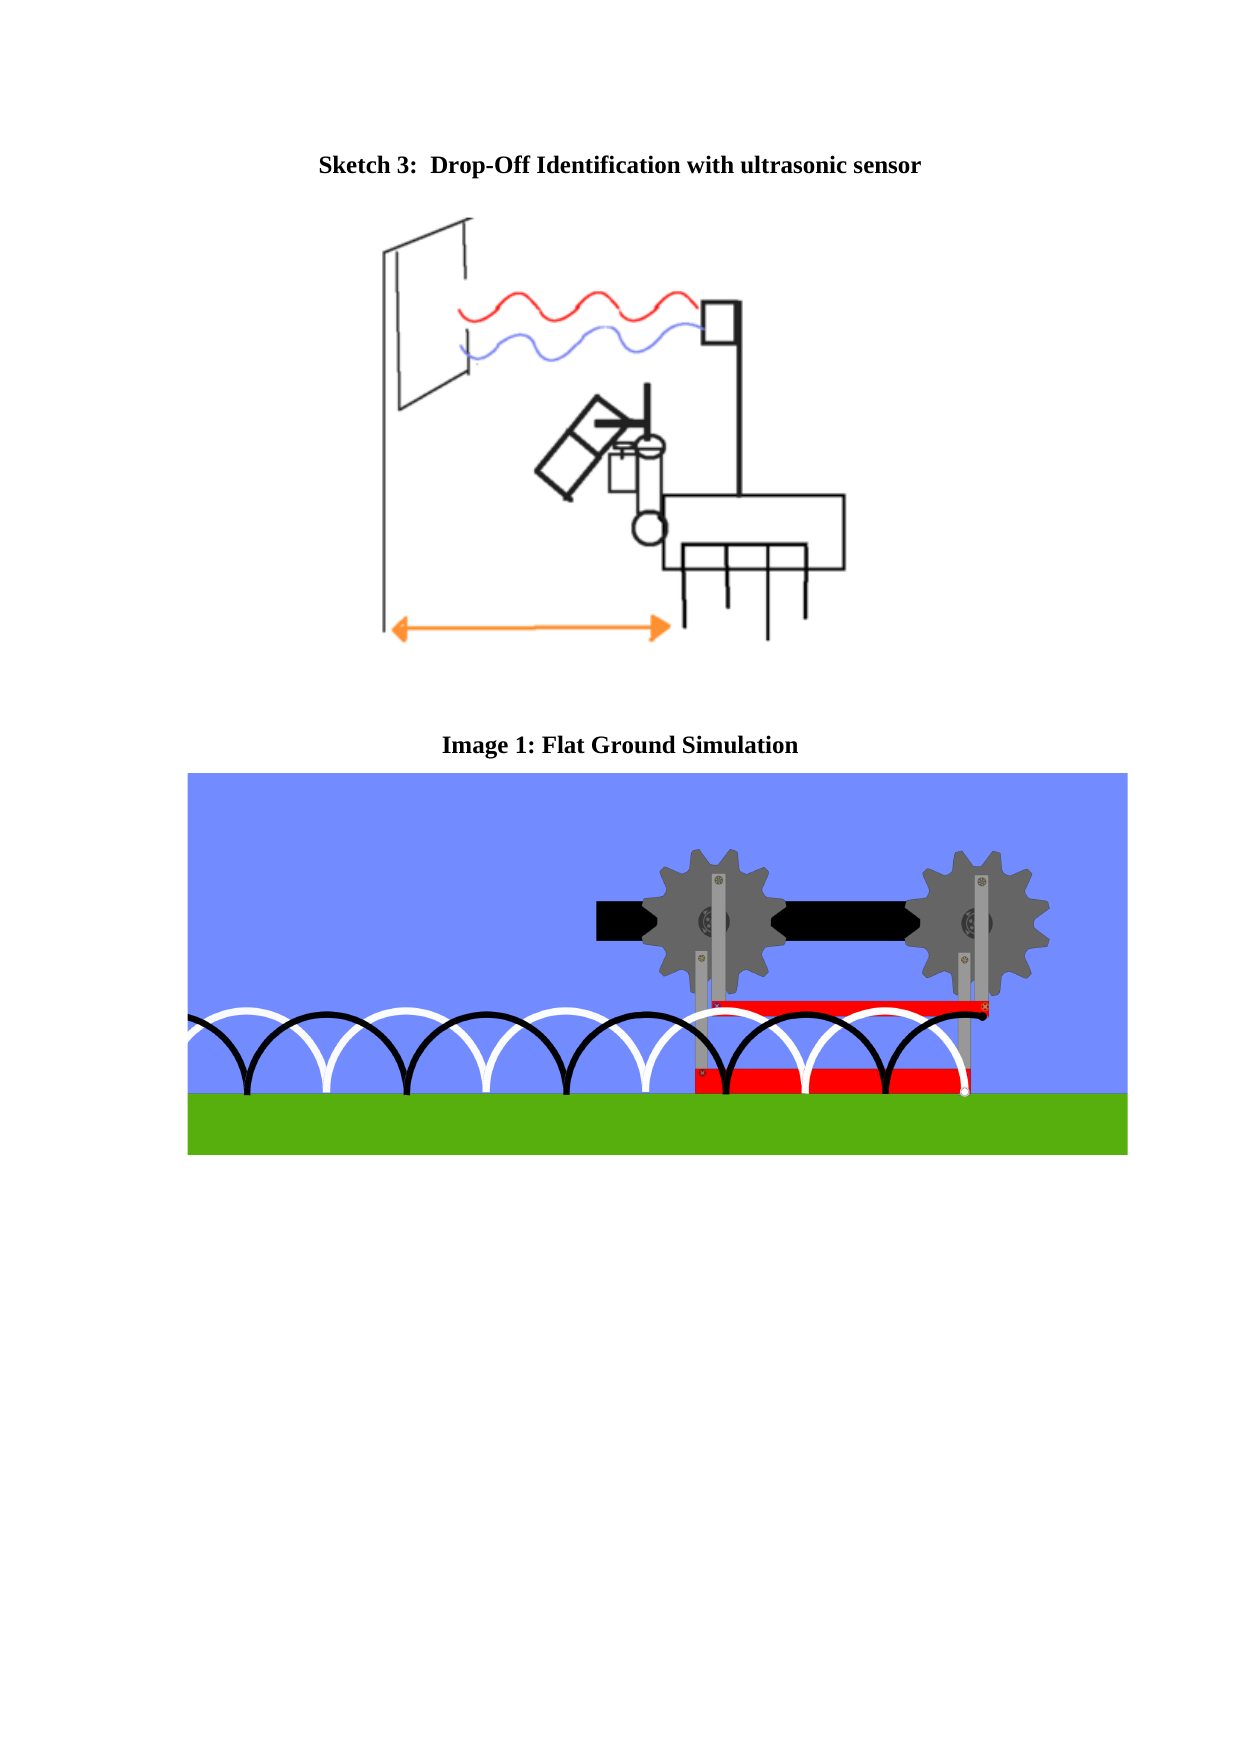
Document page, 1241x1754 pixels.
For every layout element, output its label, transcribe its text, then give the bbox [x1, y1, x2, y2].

text Sketch 3: Drop-Off Identification with ultrasonic sensor [187, 150, 1053, 179]
picture [187, 773, 1128, 1155]
text Image 1: Flat Ground Simulation [187, 731, 1053, 759]
picture [356, 193, 884, 675]
